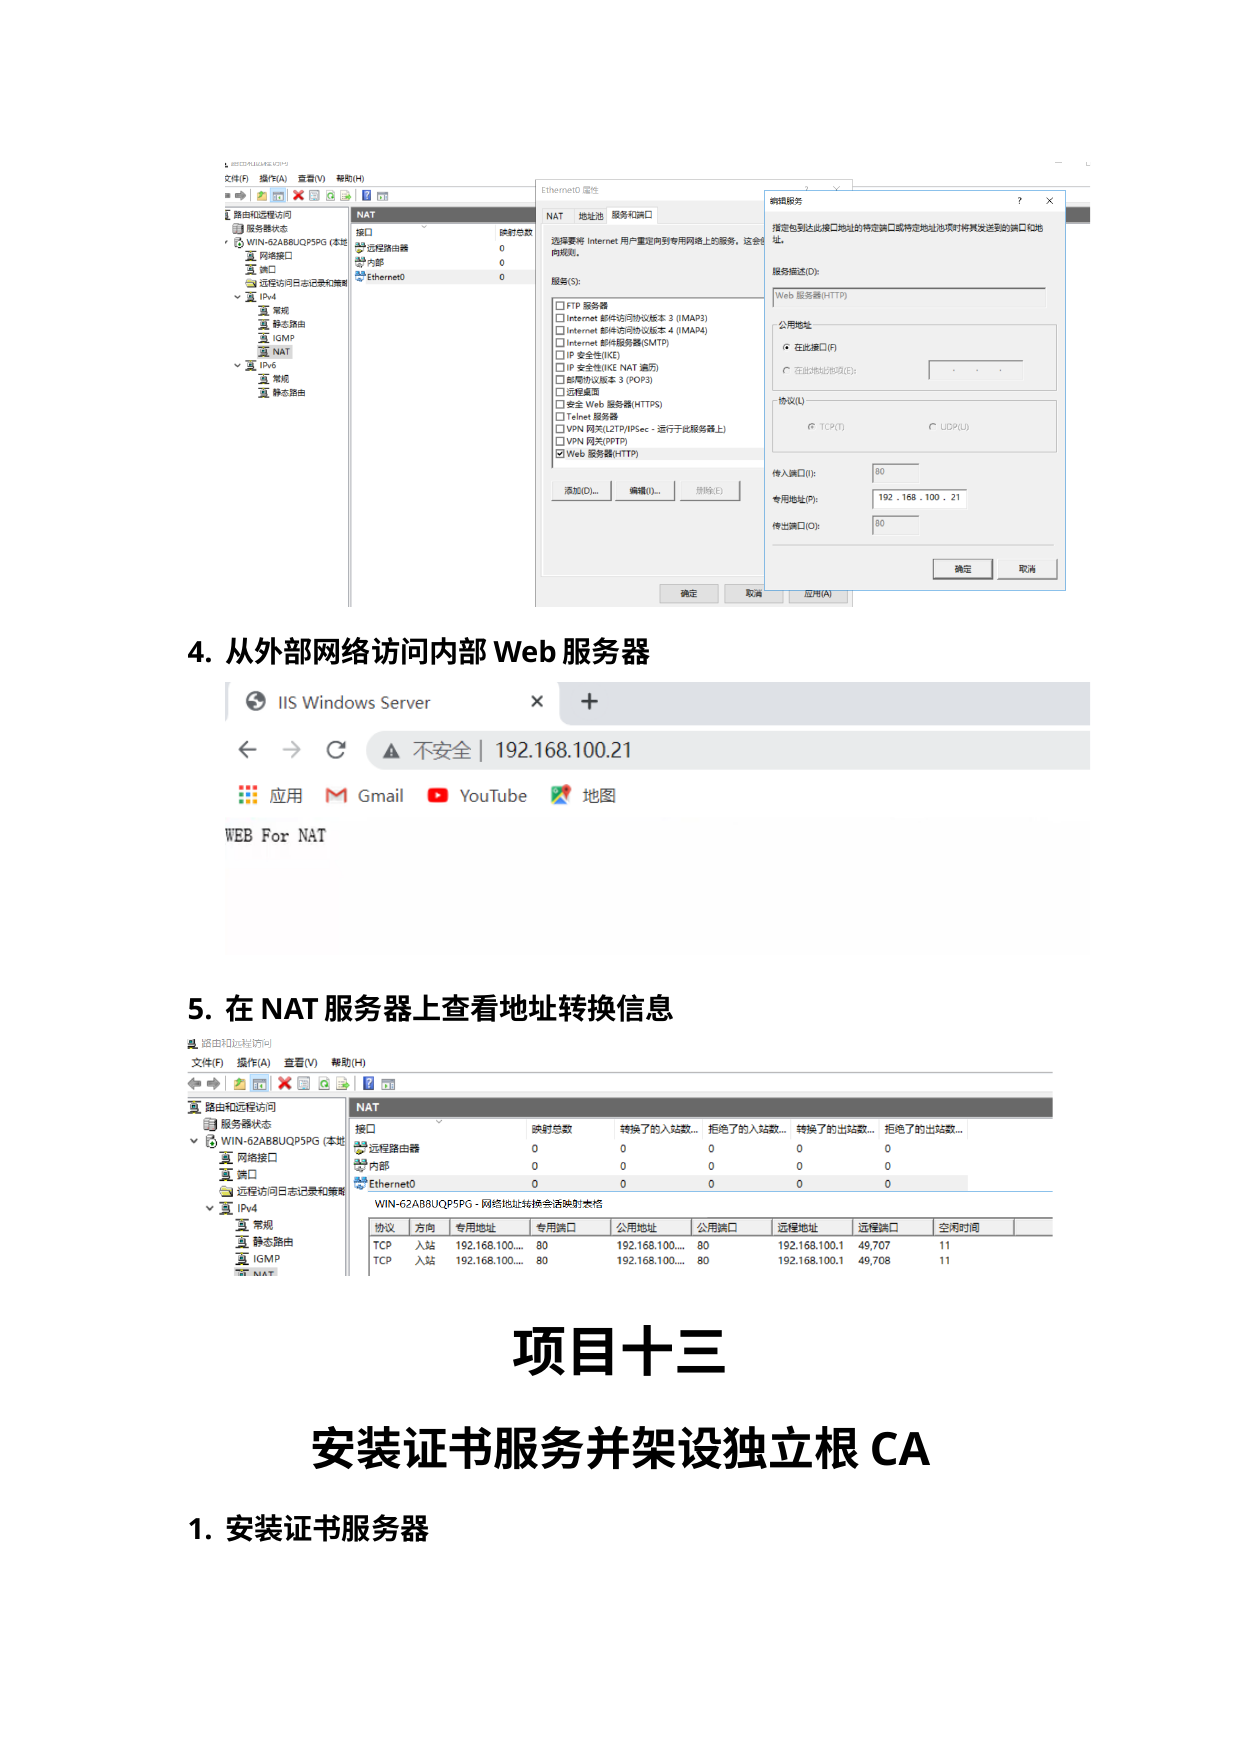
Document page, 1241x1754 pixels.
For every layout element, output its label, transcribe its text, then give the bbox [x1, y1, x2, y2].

text 项目十三 [187, 1299, 1053, 1397]
list 安装证书服务器 [187, 1494, 1053, 1559]
picture [225, 682, 1091, 955]
picture [225, 162, 1091, 607]
text 安装证书服务并架设独立根CA [187, 1397, 1053, 1494]
list 从外部网络访问内部Web服务器 [187, 617, 1053, 682]
picture [187, 1039, 1053, 1276]
list 在NAT服务器上查看地址转换信息 [187, 974, 1053, 1039]
